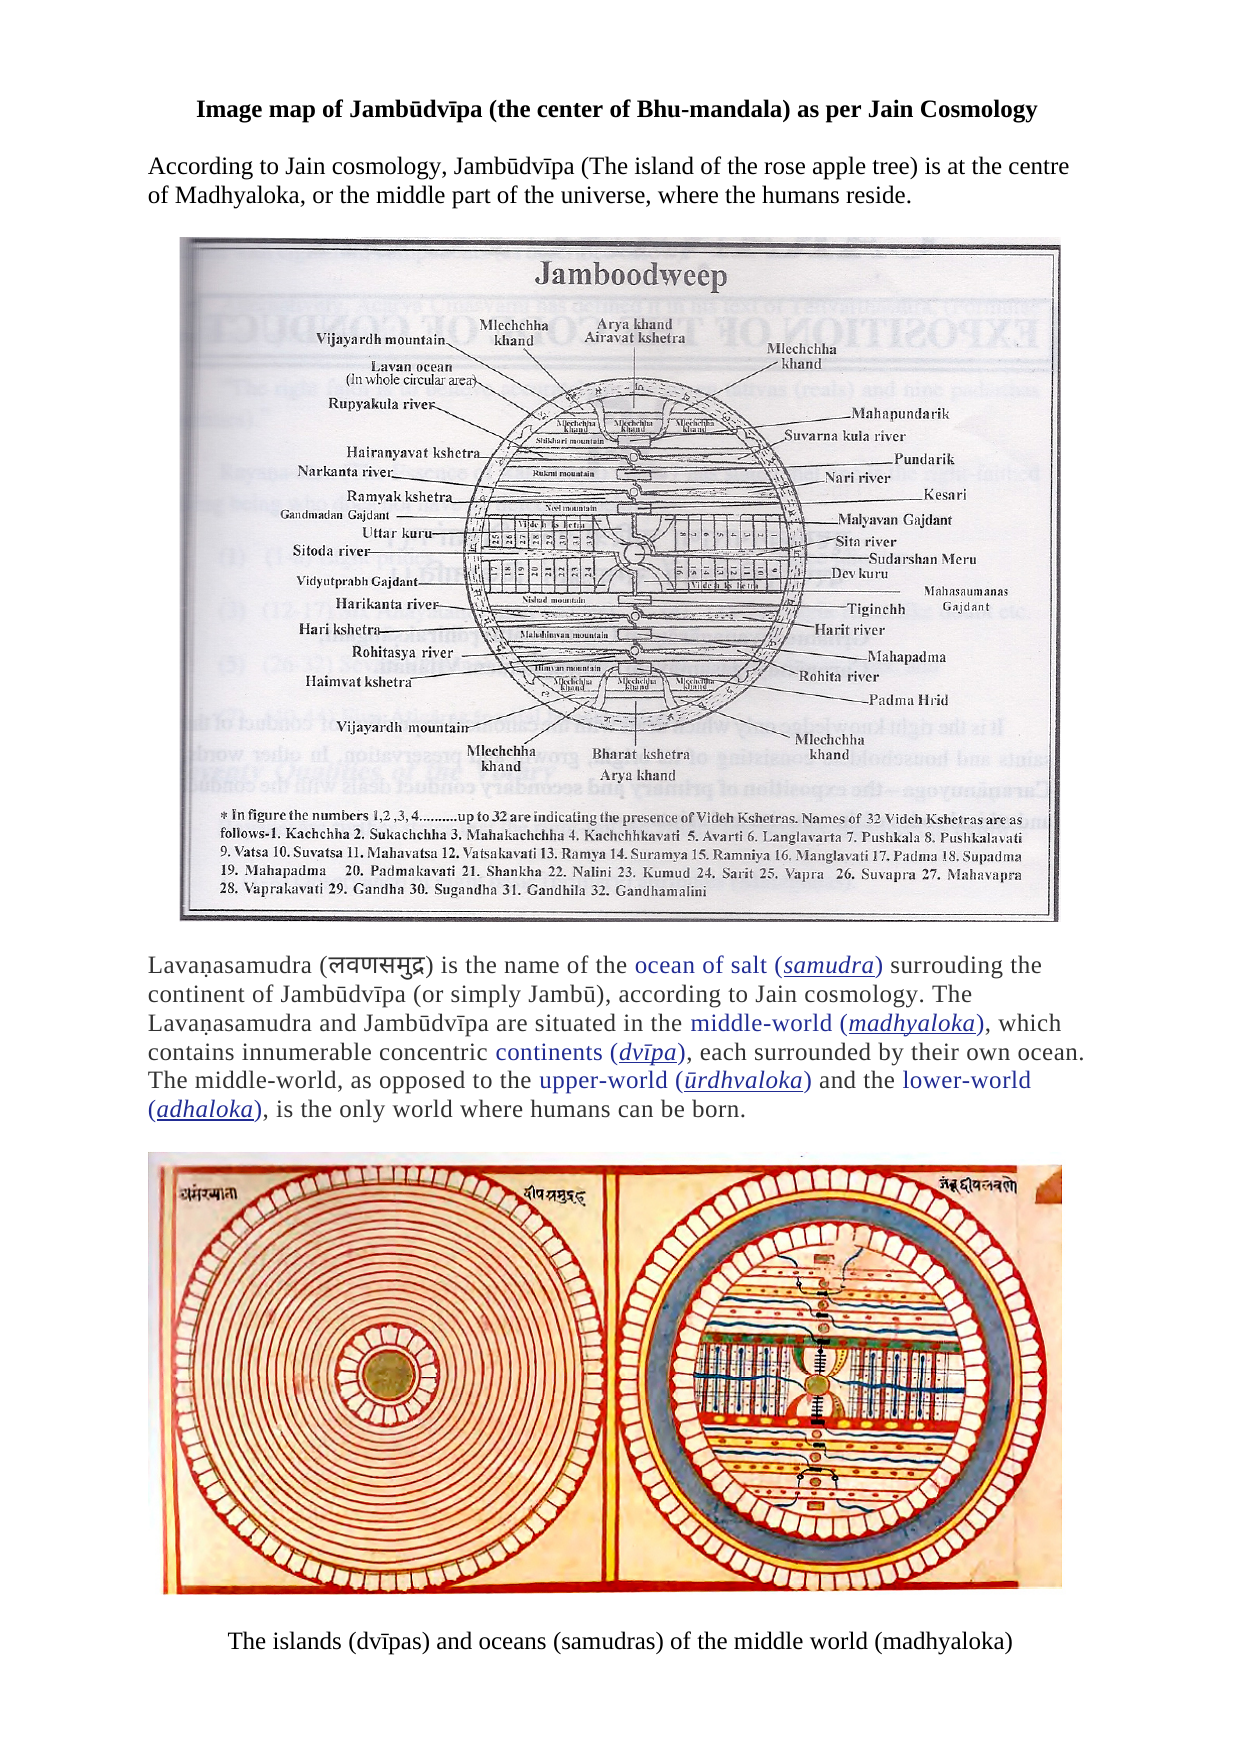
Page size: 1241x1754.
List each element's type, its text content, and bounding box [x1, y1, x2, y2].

text According to Jain cosmology, Jambūdvīpa (The island of the rose apple tree) is at the centre of Madhyaloka, or the middle part of the universe, where the humans reside. [148, 151, 1093, 209]
text The islands (dvīpas) and oceans (samudras) of the middle world (madhyaloka) [148, 1597, 1093, 1654]
text Image map of Jambūdvīpa (the center of Bhu-mandala) as per Jain Cosmology [148, 94, 1093, 151]
picture [179, 237, 1061, 922]
text Lavaṇasamudra (लवणसमुद्र) is the name of the ocean of salt (samudra) surrouding the continent of Jambūdvīpa (or simply Jambū), according to Jain cosmology. The Lavaṇasamudra and Jambūdvīpa are situated in the middle-world (madhyaloka), which contains innumerable concentric continents (dvīpa), each surrounded by their own ocean. The middle-world, as opposed to the upper-world (ūrdhvaloka) and the lower-world (adhaloka), is the only world where humans can be born. [148, 951, 1093, 1123]
picture [147, 1151, 1067, 1597]
